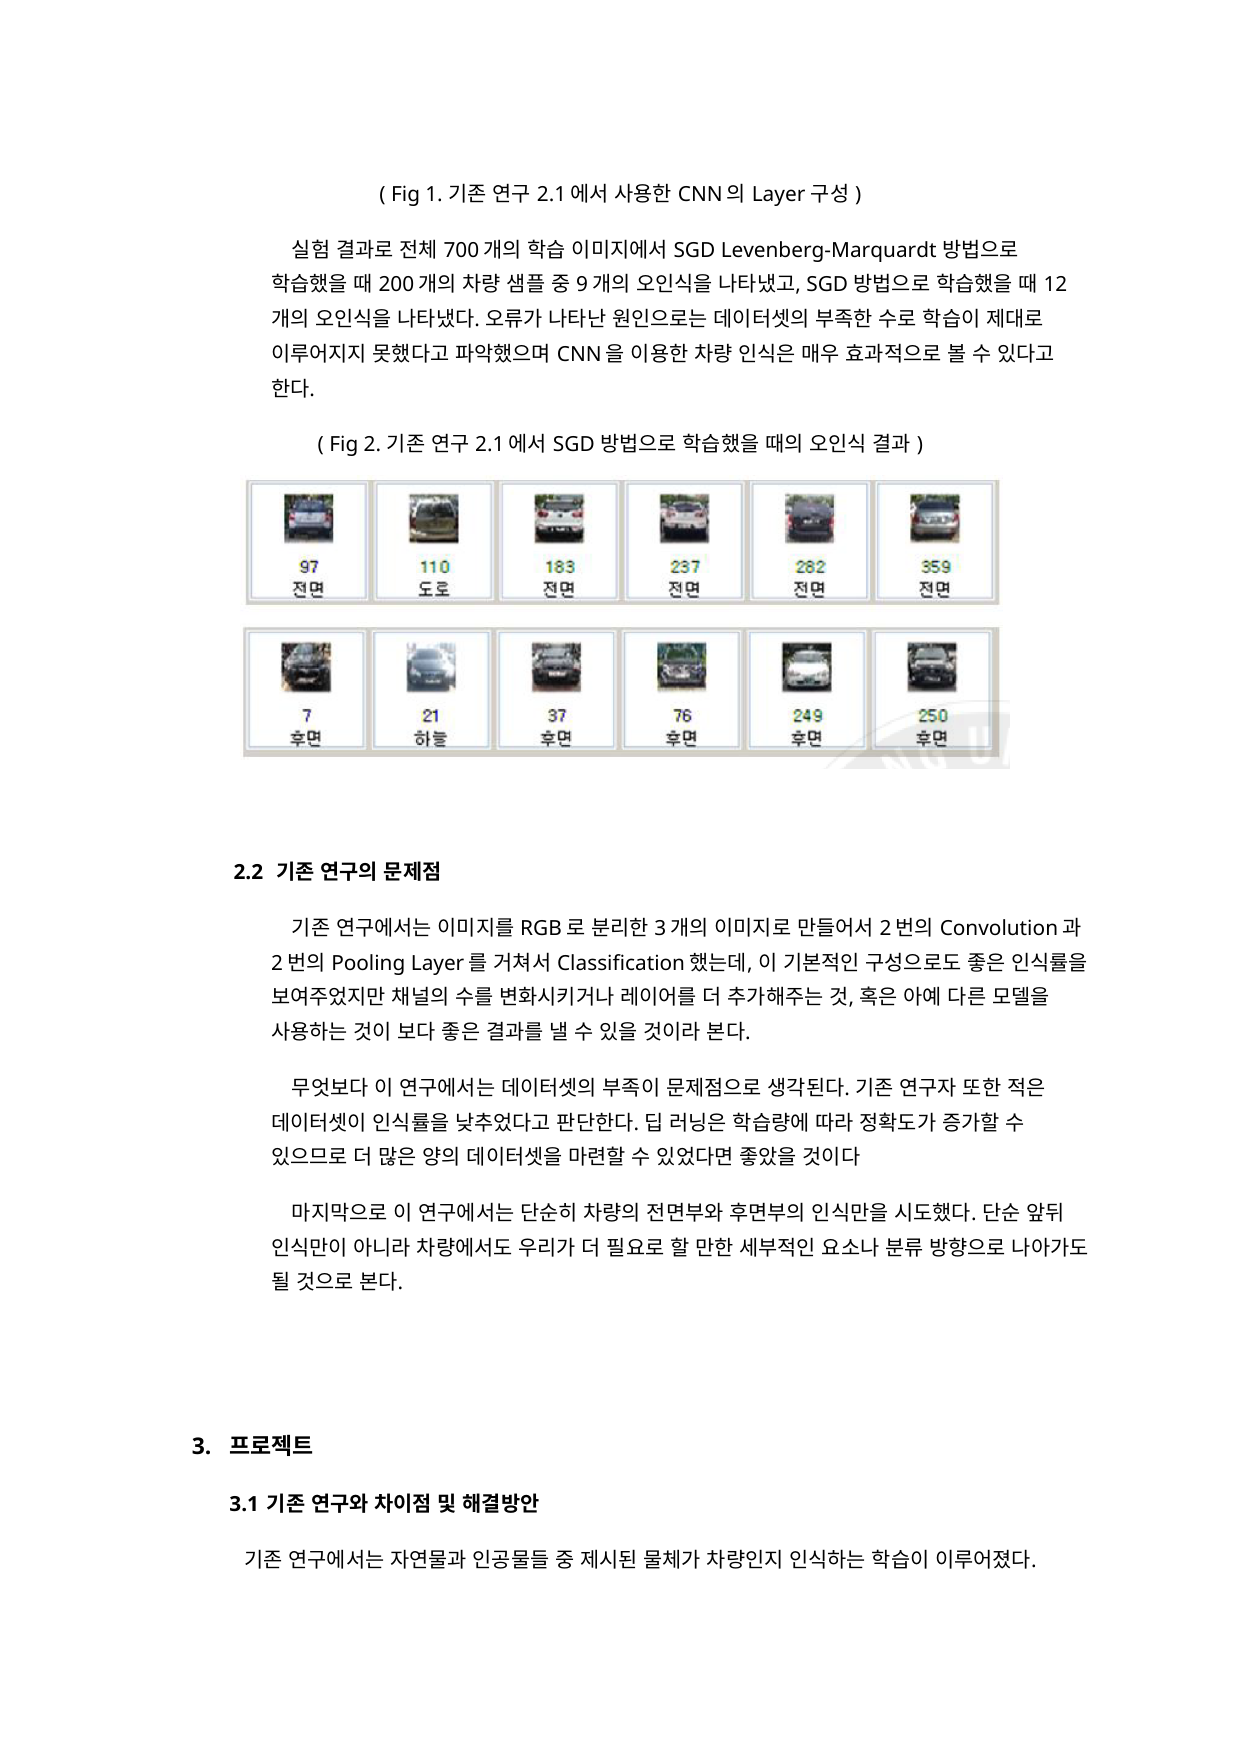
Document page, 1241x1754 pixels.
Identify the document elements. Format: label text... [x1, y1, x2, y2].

text ( Fig 1. 기존 연구 2.1에서 사용한 CNN의 Layer 구성 ) [150, 177, 1090, 207]
list 기존 연구에서는 이미지를 RGB로 분리한 3개의 이미지로 만들어서 2번의 Convolution과 2번의 Pooling Layer를 거쳐서 Classification했는데, 이 기본적인 구성으로도 좋은 인식률을 보여주었지만 채널의 수를 변화시키거나 레이어를 더 추가해주는 것, 혹은 아예 다른 모델을 사용하는 것이 보다 좋은 결과를 낼 수 있을 것이라 본다. [271, 911, 1090, 1046]
list 프로젝트 [192, 1428, 1090, 1461]
list 기존 연구의 문제점 [233, 855, 1090, 886]
list 기존 연구와 차이점 및 해결방안 [229, 1487, 1090, 1517]
picture [230, 468, 1010, 769]
list 마지막으로 이 연구에서는 단순히 차량의 전면부와 후면부의 인식만을 시도했다. 단순 앞뒤 인식만이 아니라 차량에서도 우리가 더 필요로 할 만한 세부적인 요소나 분류 방향으로 나아가도 될 것으로 본다. [271, 1196, 1090, 1296]
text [229, 1543, 1090, 1573]
list 실험 결과로 전체 700개의 학습 이미지에서 SGD Levenberg-Marquardt 방법으로 학습했을 때 200개의 차량 샘플 중 9개의 오인식을 나타냈고, SGD 방법으로 학습했을 때 12개의 오인식을 나타냈다. 오류가 나타난 원인으로는 데이터셋의 부족한 수로 학습이 제대로 이루어지지 못했다고 파악했으며 CNN을 이용한 차량 인식은 매우 효과적으로 볼 수 있다고 한다. [271, 233, 1090, 402]
text ( Fig 2. 기존 연구 2.1에서 SGD 방법으로 학습했을 때의 오인식 결과 ) [150, 428, 1090, 458]
list 무엇보다 이 연구에서는 데이터셋의 부족이 문제점으로 생각된다. 기존 연구자 또한 적은 데이터셋이 인식률을 낮추었다고 판단한다. 딥 러닝은 학습량에 따라 정확도가 증가할 수 있으므로 더 많은 양의 데이터셋을 마련할 수 있었다면 좋았을 것이다 [271, 1071, 1090, 1171]
